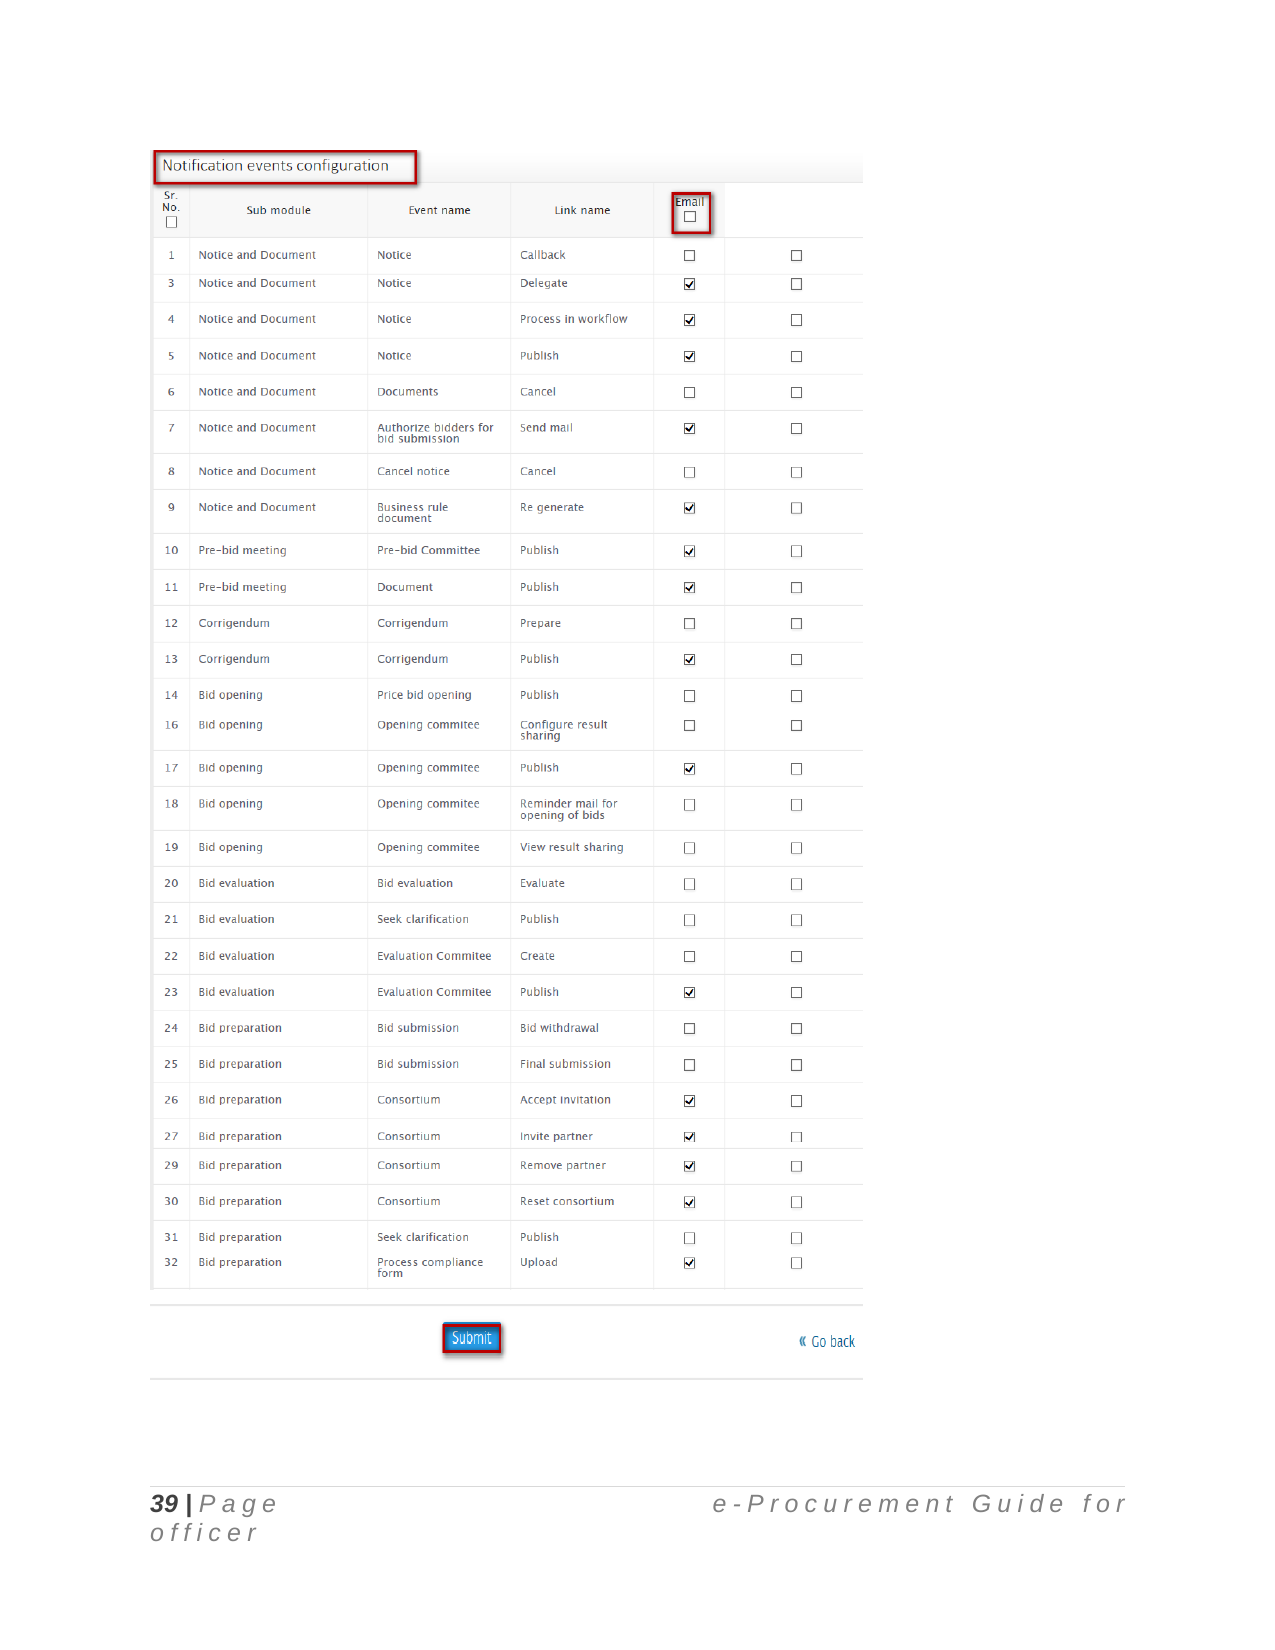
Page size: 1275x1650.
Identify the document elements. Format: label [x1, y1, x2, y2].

picture [150, 150, 863, 1290]
picture [150, 1304, 863, 1384]
